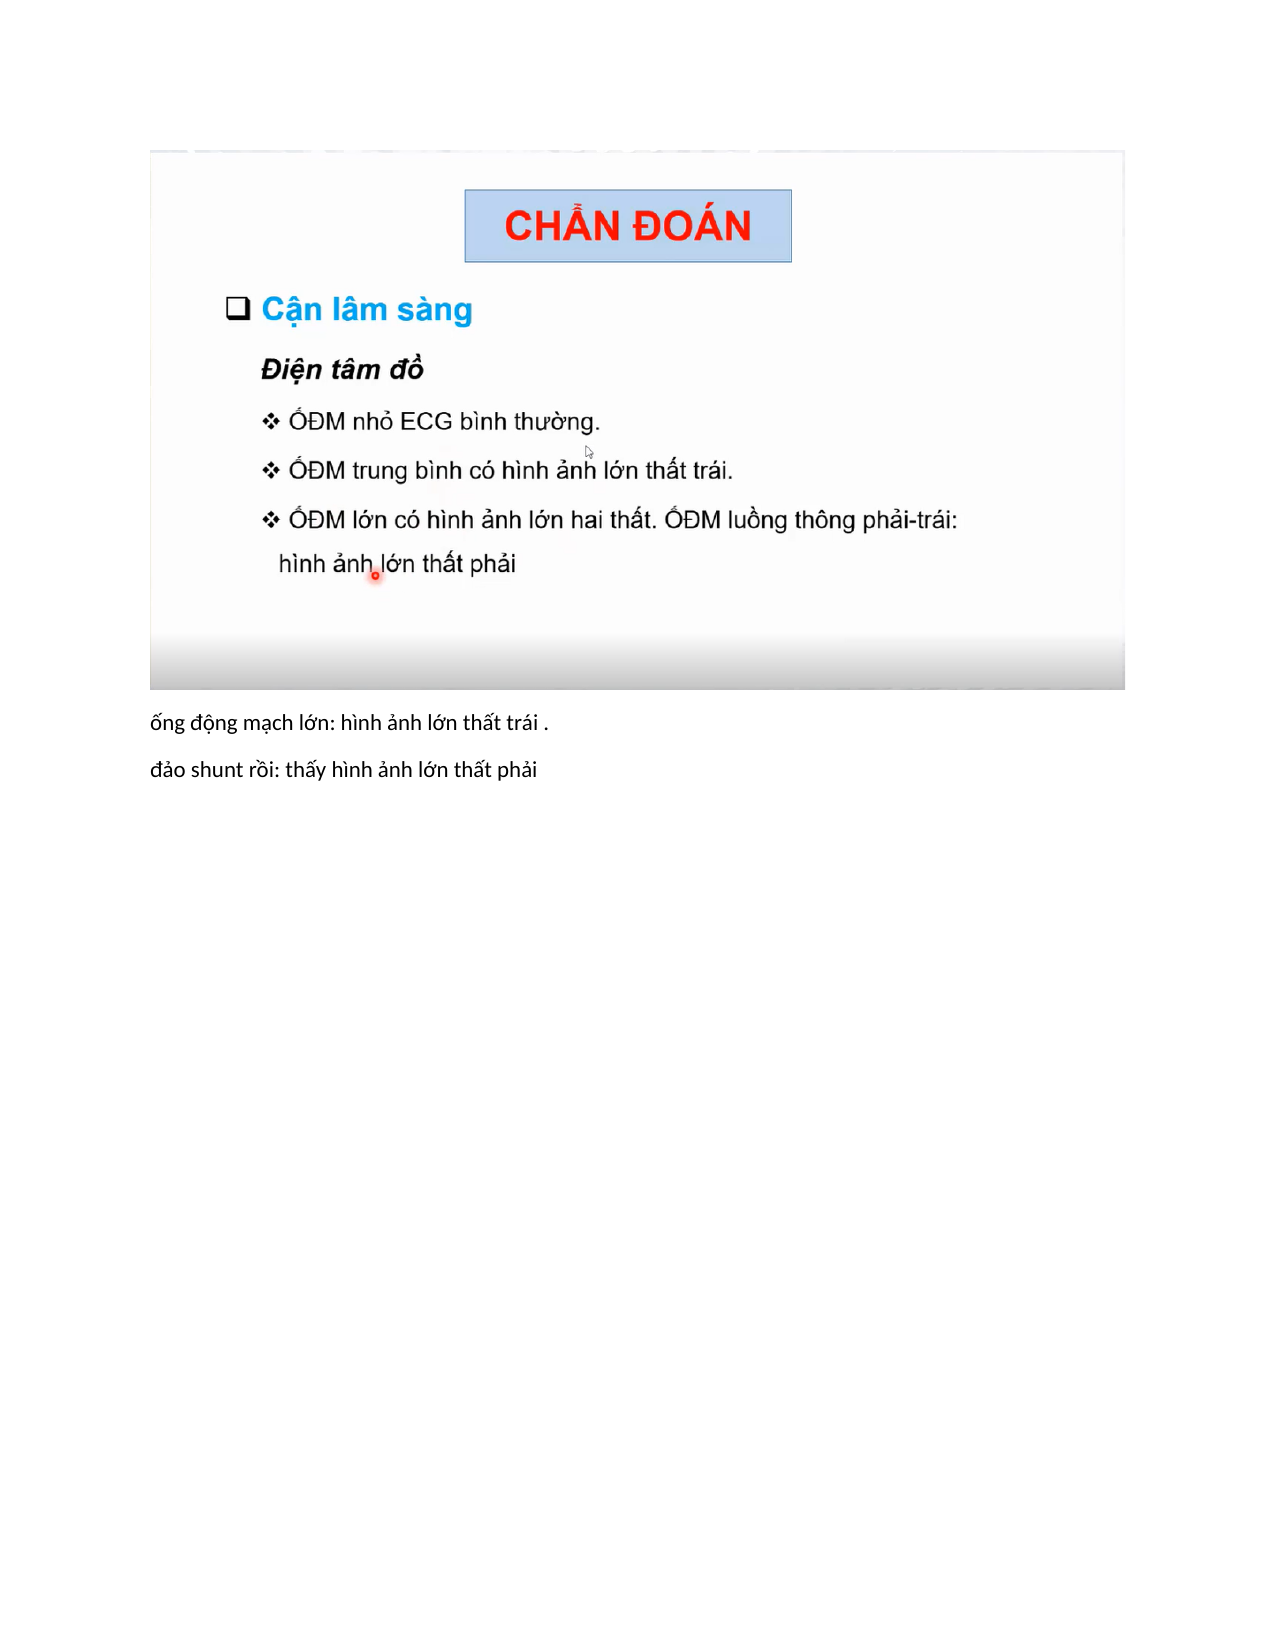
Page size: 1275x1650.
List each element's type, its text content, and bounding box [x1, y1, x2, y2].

text đảo shunt rồi: thấy hình ảnh lớn thất phải [150, 755, 1125, 783]
text ống động mạch lớn: hình ảnh lớn thất trái . [150, 708, 1125, 736]
picture [150, 150, 1125, 690]
